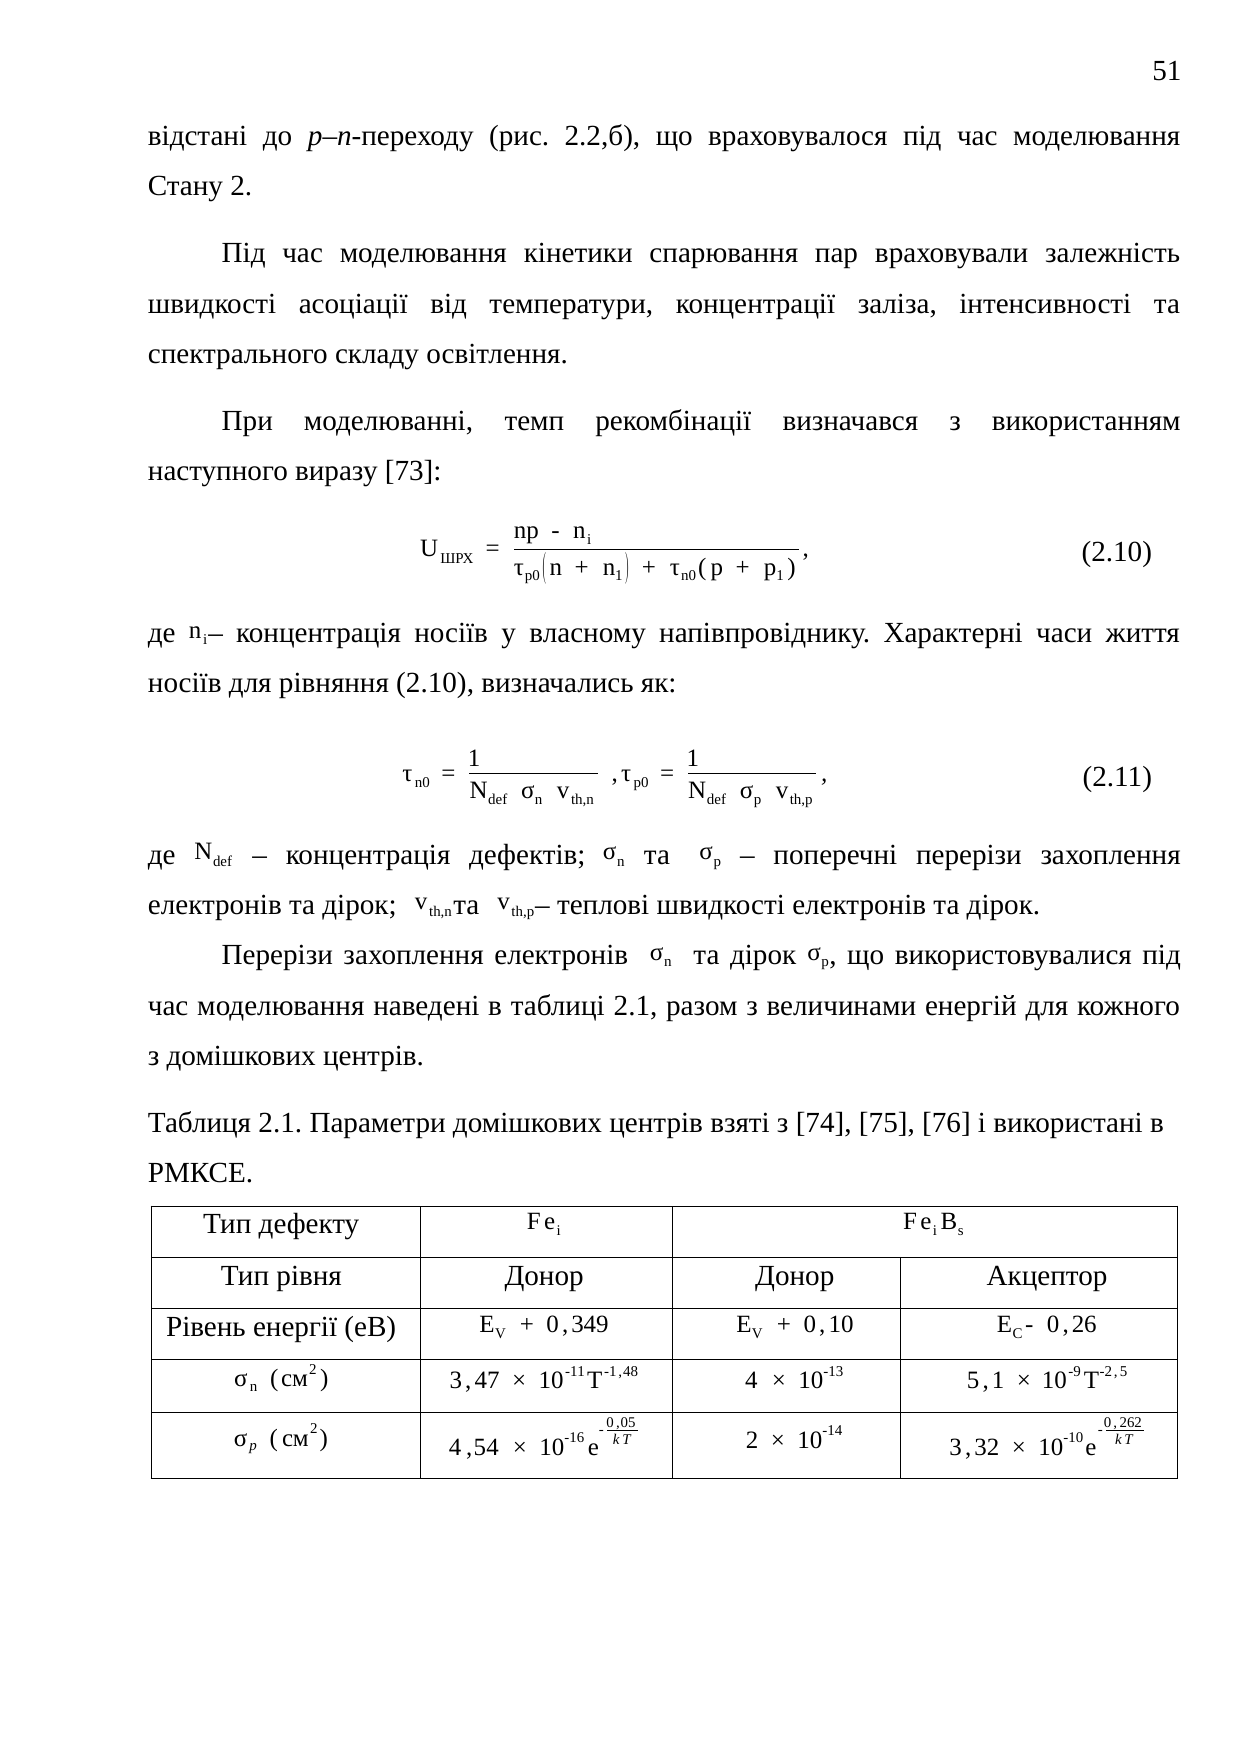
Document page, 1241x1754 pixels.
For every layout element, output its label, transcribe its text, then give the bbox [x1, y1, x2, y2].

table_cell Тип рівня [152, 1258, 420, 1308]
table_cell Акцептор [901, 1258, 1177, 1308]
table_cell [152, 1360, 420, 1412]
text Під час моделювання кінетики спарювання пар враховували залежність швидкості асоціації від температури, концентрації заліза, інтенсивності та спектрального складу освітлення. [148, 235, 1181, 369]
table_header (2.11) [1063, 733, 1163, 837]
table_cell [901, 1360, 1177, 1412]
text При моделюванні, темп рекомбінації визначався з використанням наступного виразу [73]: [148, 403, 1181, 487]
text де – концентрація дефектів; та – поперечні перерізи захоплення електронів та дірок; та – теплові швидкості електронів та дірок. [148, 837, 1181, 921]
table_header [673, 1207, 1177, 1257]
text Таблиця 2.1. Параметри домішкових центрів взяті з [74], [75], [76] і використані в РМКСЕ. [148, 1105, 1181, 1189]
table_header [166, 504, 1063, 615]
table_header [166, 733, 1063, 837]
table_cell [673, 1309, 900, 1359]
table_cell Рівень енергії (еВ) [152, 1309, 420, 1359]
table_cell [421, 1413, 672, 1478]
table_cell [901, 1309, 1177, 1359]
table_cell Донор [421, 1258, 672, 1308]
text де – концентрація носіїв у власному напівпровіднику. Характерні часи життя носіїв для рівняння (2.10), визначались як: [148, 615, 1181, 699]
table_header (2.10) [1063, 504, 1163, 615]
table_cell [421, 1309, 672, 1359]
table_header [421, 1207, 672, 1257]
table_cell [673, 1360, 900, 1412]
table_cell [901, 1413, 1177, 1478]
table_cell [673, 1413, 900, 1478]
table_cell [421, 1360, 672, 1412]
table_cell Донор [673, 1258, 900, 1308]
list Перерізи захоплення електронів та дірок, що використовувалися під час моделювання наведені в таблиці 2.1, разом з величинами енергій для кожного з домішкових центрів. [148, 937, 1181, 1072]
table_cell [152, 1413, 420, 1478]
table_header Тип дефекту [152, 1207, 420, 1257]
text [148, 118, 1181, 202]
